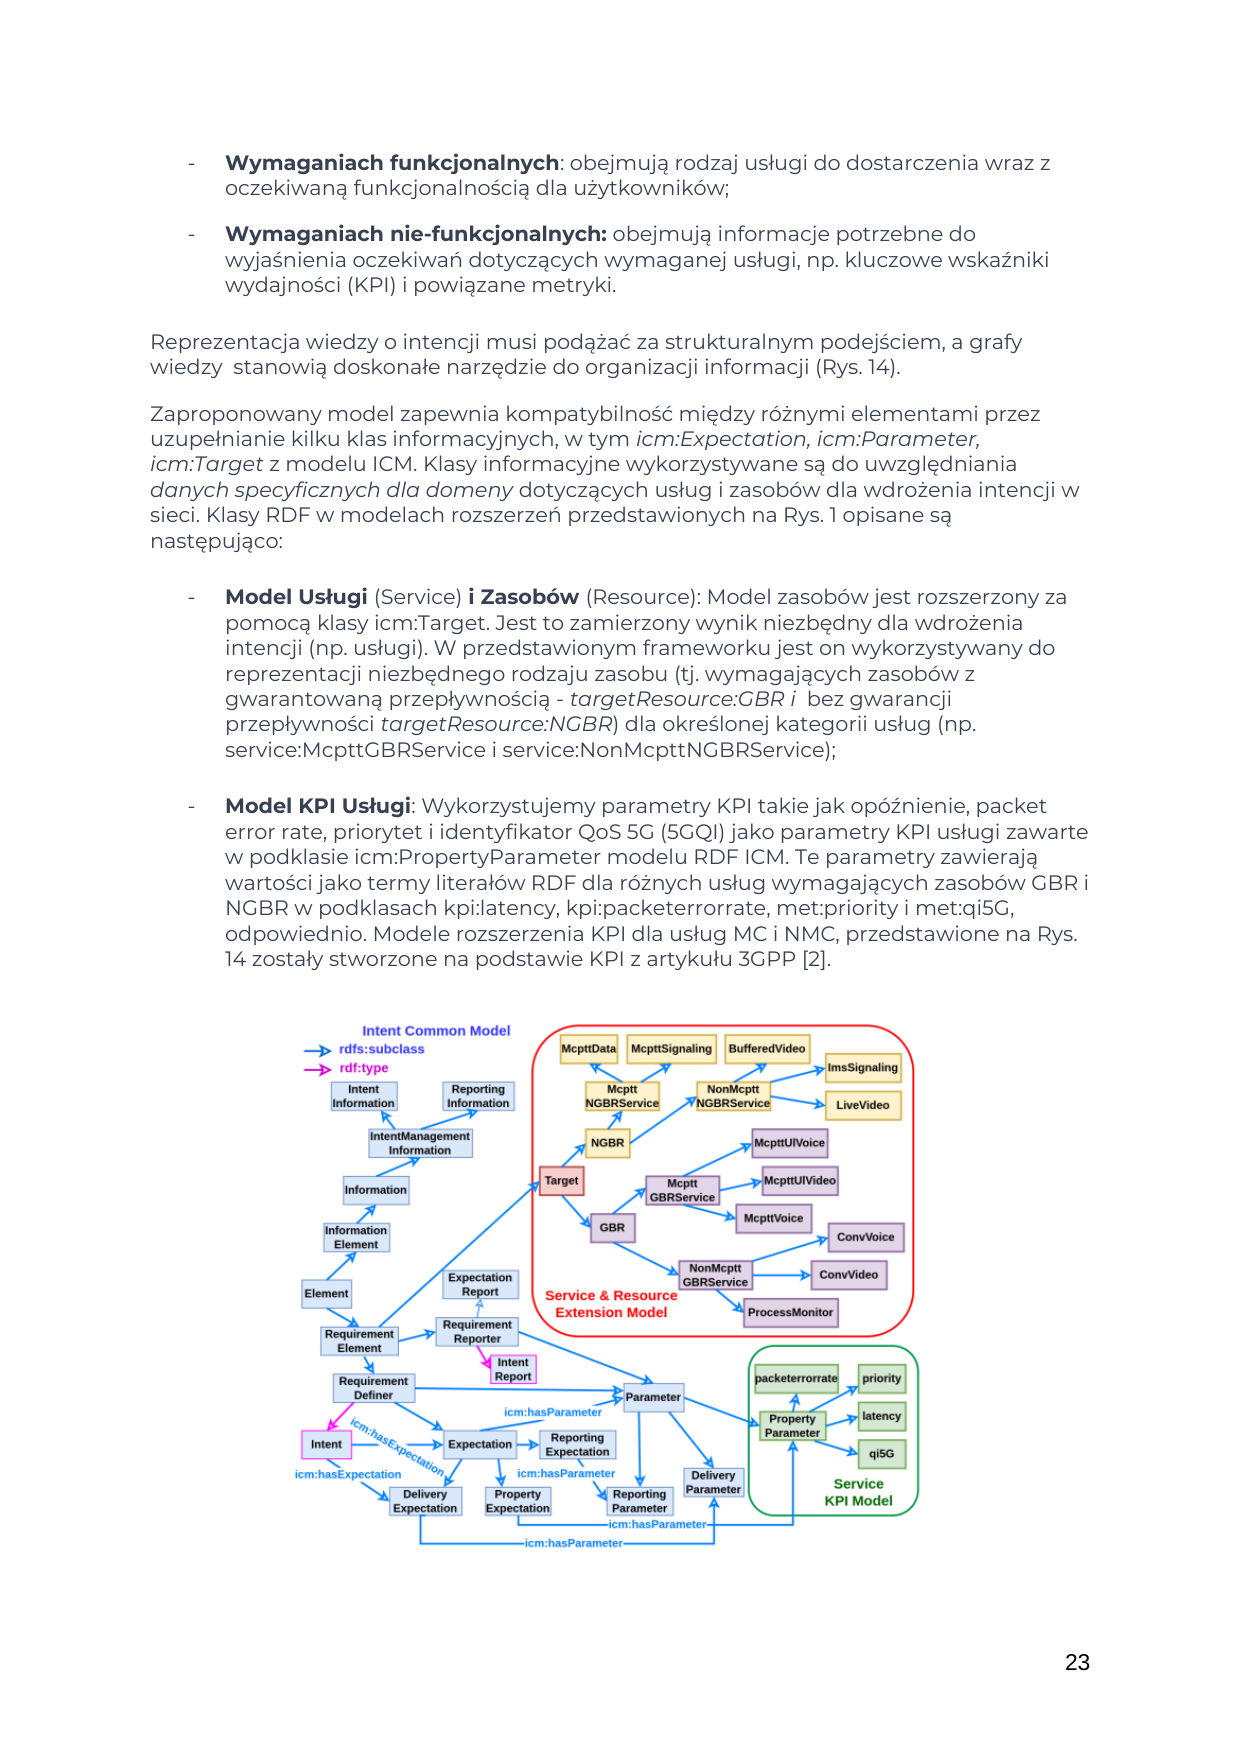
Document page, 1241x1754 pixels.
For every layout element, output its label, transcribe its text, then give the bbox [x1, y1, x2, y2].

list Wymaganiach funkcjonalnych: obejmują rodzaj usługi do dostarczenia wraz z oczekiwaną funkcjonalnością dla użytkowników; [187, 150, 1090, 201]
list Model Usługi (Service) i Zasobów (Resource): Model zasobów jest rozszerzony za pomocą klasy icm:Target. Jest to zamierzony wynik niezbędny dla wdrożenia intencji (np. usługi). W przedstawionym frameworku jest on wykorzystywany do reprezentacji niezbędnego rodzaju zasobu (tj. wymagających zasobów z gwarantowaną przepływnością - targetResource:GBR i bez gwarancji przepływności targetResource:NGBR) dla określonej kategorii usług (np. service:McpttGBRService i service:NonMcpttNGBRService); [187, 584, 1090, 762]
list Model KPI Usługi: Wykorzystujemy parametry KPI takie jak opóźnienie, packet error rate, priorytet i identyfikator QoS 5G (5GQI) jako parametry KPI usługi zawarte w podklasie icm:PropertyParameter modelu RDF ICM. Te parametry zawierają wartości jako termy literałów RDF dla różnych usług wymagających zasobów GBR i NGBR w podklasach kpi:latency, kpi:packeterrorrate, met:priority i met:qi5G, odpowiednio. Modele rozszerzenia KPI dla usług MC i NMC, przedstawione na Rys. 14 zostały stworzone na podstawie KPI z artykułu 3GPP [2]. [187, 794, 1090, 972]
list Wymaganiach nie-funkcjonalnych: obejmują informacje potrzebne do wyjaśnienia oczekiwań dotyczących wymaganej usługi, np. kluczowe wskaźniki wydajności (KPI) i powiązane metryki. [187, 222, 1090, 298]
text Reprezentacja wiedzy o intencji musi podążać za strukturalnym podejściem, a grafy wiedzy stanowią doskonałe narzędzie do organizacji informacji (Rys. 14). [150, 329, 1090, 380]
text Zaproponowany model zapewnia kompatybilność między różnymi elementami przez uzupełnianie kilku klas informacyjnych, w tym icm:Expectation, icm:Parameter, icm:Target z modelu ICM. Klasy informacyjne wykorzystywane są do uwzględniania danych specyficznych dla domeny dotyczących usług i zasobów dla wdrożenia intencji w sieci. Klasy RDF w modelach rozszerzeń przedstawionych na Rys. 1 opisane są następująco: [150, 401, 1090, 553]
picture [295, 1002, 946, 1558]
